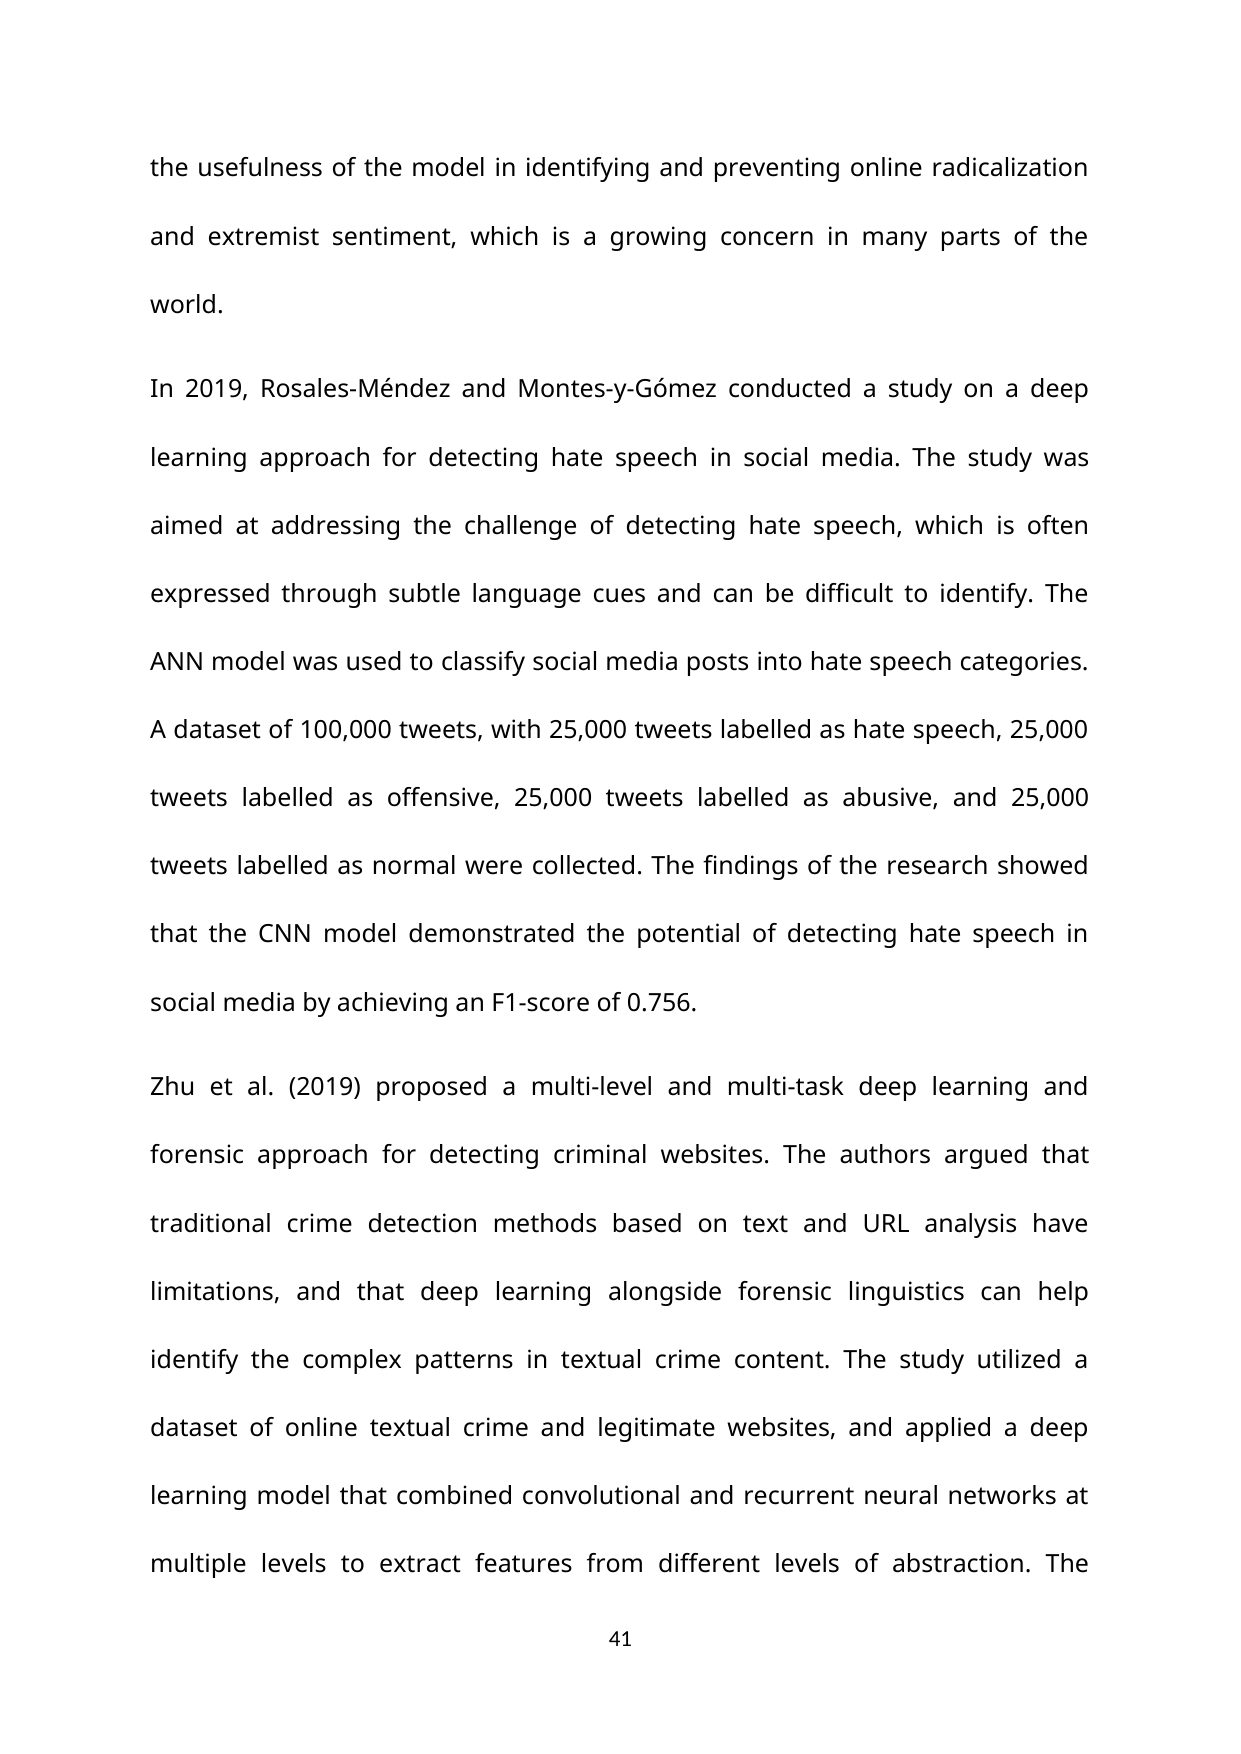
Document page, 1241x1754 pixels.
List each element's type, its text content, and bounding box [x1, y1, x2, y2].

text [150, 1069, 1090, 1580]
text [150, 150, 1090, 320]
text In 2019, Rosales-Méndez and Montes-y-Gómez conducted a study on a deep learning approach for detecting hate speech in social media. The study was aimed at addressing the challenge of detecting hate speech, which is often expressed through subtle language cues and can be difficult to identify. The ANN model was used to classify social media posts into hate speech categories. A dataset of 100,000 tweets, with 25,000 tweets labelled as hate speech, 25,000 tweets labelled as offensive, 25,000 tweets labelled as abusive, and 25,000 tweets labelled as normal were collected. The findings of the research showed that the CNN model demonstrated the potential of detecting hate speech in social media by achieving an F1-score of 0.756. [150, 371, 1090, 1018]
